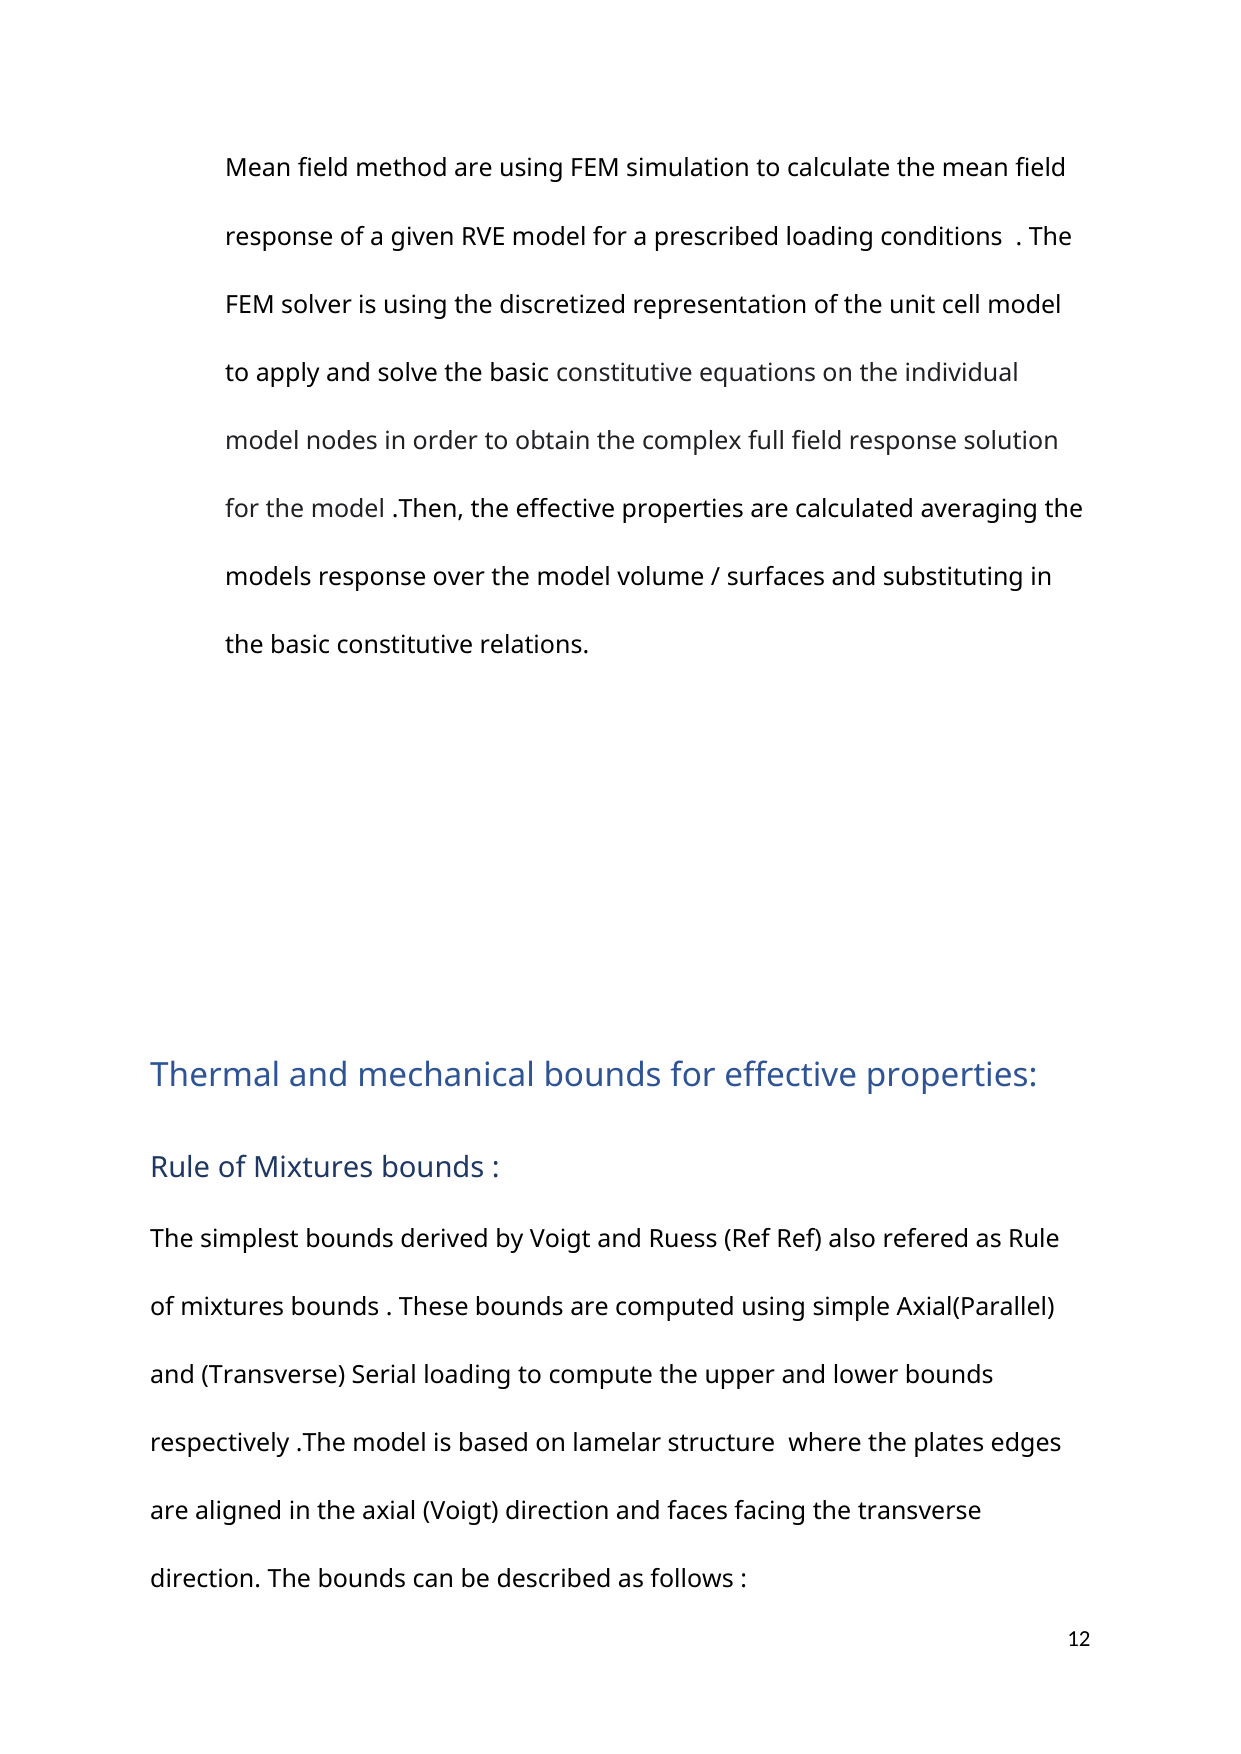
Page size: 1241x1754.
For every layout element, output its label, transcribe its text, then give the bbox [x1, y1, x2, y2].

list Mean field method are using FEM simulation to calculate the mean field response of a given RVE model for a prescribed loading conditions . The FEM solver is using the discretized representation of the unit cell model to apply and solve the basic constitutive equations on the individual model nodes in order to obtain the complex full field response solution for the model .Then, the effective properties are calculated averaging the models response over the model volume / surfaces and substituting in the basic constitutive relations. [225, 150, 1090, 661]
text Rule of Mixtures bounds : The simplest bounds derived by Voigt and Ruess (Ref Ref) also refered as Rule of mixtures bounds . These bounds are computed using simple Axial(Parallel) and (Transverse) Serial loading to compute the upper and lower bounds respectively .The model is based on lamelar structure where the plates edges are aligned in the axial (Voigt) direction and faces facing the transverse direction. The bounds can be described as follows : [150, 1147, 1090, 1595]
subtitle Thermal and mechanical bounds for effective properties: [150, 1051, 1090, 1096]
